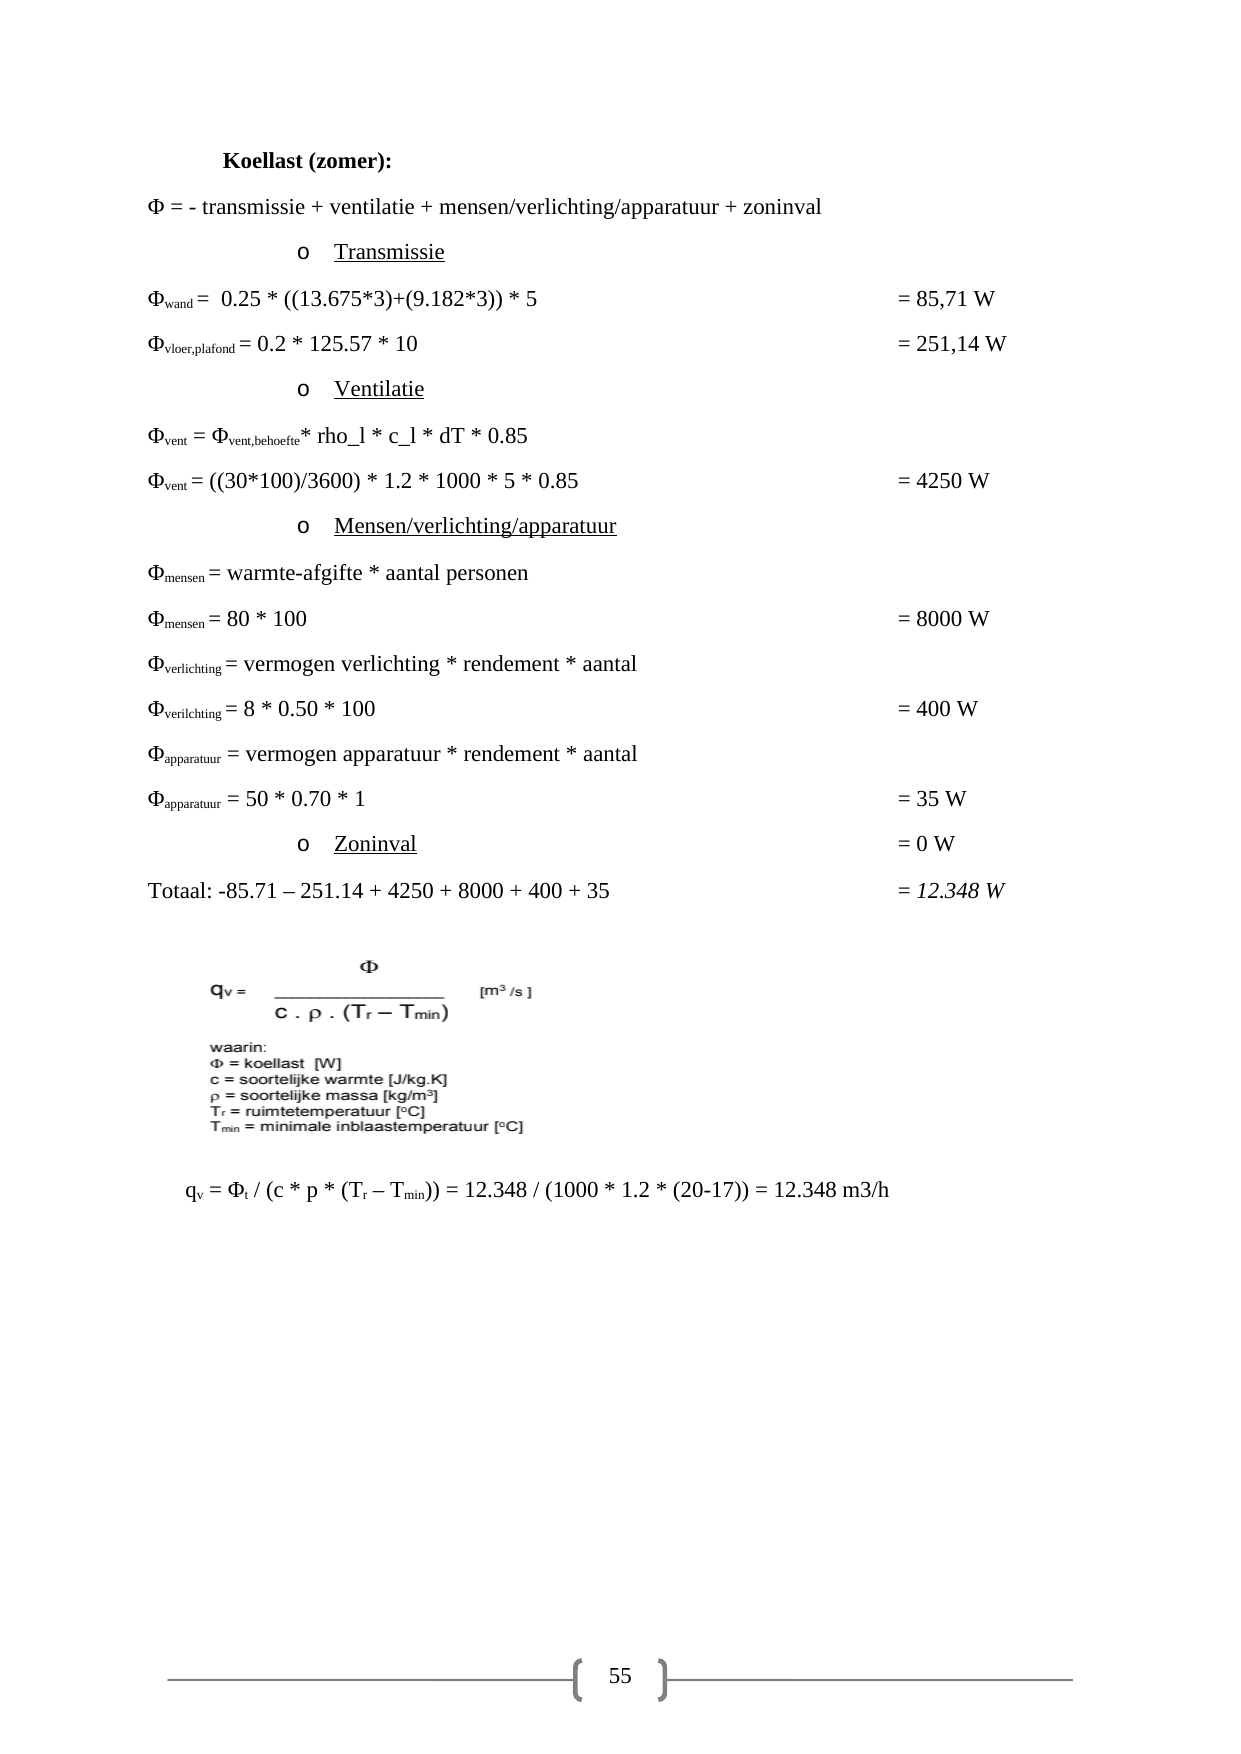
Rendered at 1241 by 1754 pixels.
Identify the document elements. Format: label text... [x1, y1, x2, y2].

text Φverilchting = 8 * 0.50 * 100 = 400 W [148, 695, 1093, 721]
text Φvent = Φvent,behoefte* rho_l * c_l * dT * 0.85 [148, 422, 1093, 448]
text Φ = - transmissie + ventilatie + mensen/verlichting/apparatuur + zoninval [148, 193, 1093, 219]
text Φmensen = 80 * 100 = 8000 W [148, 604, 1093, 631]
list Transmissie [296, 238, 1093, 266]
list Mensen/verlichting/apparatuur [296, 512, 1093, 541]
list Zoninval = 0 W [296, 830, 1093, 858]
text Koellast (zomer): [148, 148, 1093, 174]
list Ventilatie [296, 375, 1093, 403]
text Totaal: -85.71 – 251.14 + 4250 + 8000 + 400 + 35 = 12.348 W [148, 877, 1093, 932]
text Φmensen = warmte-afgifte * aantal personen [148, 559, 1093, 586]
text Φapparatuur = vermogen apparatuur * rendement * aantal [148, 740, 1093, 766]
picture [185, 950, 550, 1143]
text Φwand = 0.25 * ((13.675*3)+(9.182*3)) * 5 = 85,71 W [148, 285, 1093, 311]
text Φverlichting = vermogen verlichting * rendement * aantal [148, 650, 1093, 676]
text Φapparatuur = 50 * 0.70 * 1 = 35 W [148, 785, 1093, 811]
text Φvent = ((30*100)/3600) * 1.2 * 1000 * 5 * 0.85 = 4250 W [148, 467, 1093, 494]
text Φvloer,plafond = 0.2 * 125.57 * 10 = 251,14 W [148, 330, 1093, 356]
